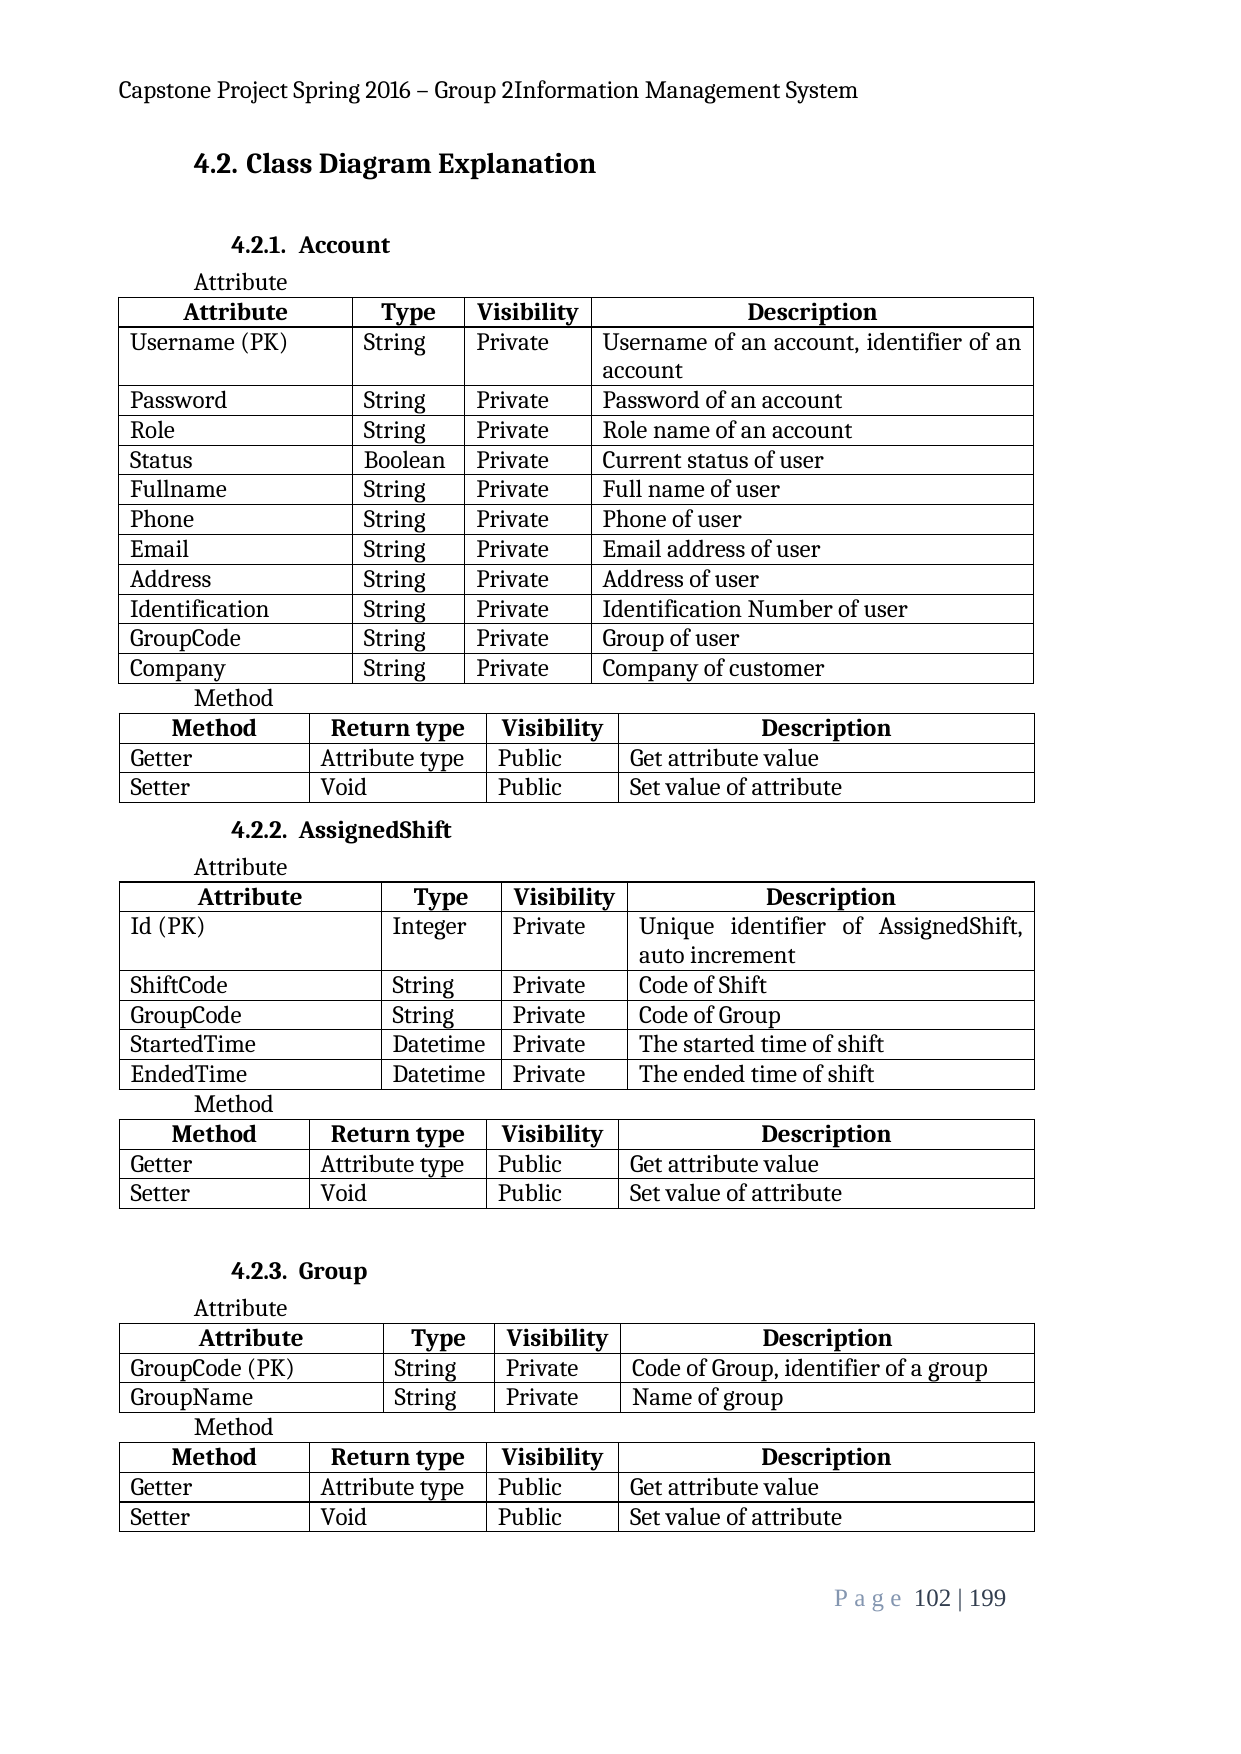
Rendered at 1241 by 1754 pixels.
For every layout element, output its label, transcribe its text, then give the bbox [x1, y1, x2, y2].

table_header Description [621, 1324, 1034, 1352]
table_cell Private [502, 1030, 627, 1059]
table_cell Private [495, 1383, 620, 1412]
table_cell Attribute type [310, 1150, 486, 1178]
table_cell String [353, 535, 464, 564]
table_cell Fullname [119, 475, 352, 504]
table_cell Phone [119, 505, 352, 534]
table_cell Public [487, 1179, 618, 1208]
text Attribute [118, 268, 1033, 297]
table_cell The ended time of shift [628, 1060, 1034, 1089]
table_cell String [382, 1001, 501, 1029]
table_cell Set value of attribute [619, 1179, 1034, 1208]
table_cell Public [487, 1503, 618, 1531]
table_header Visibility [502, 883, 627, 911]
table_header Visibility [487, 714, 618, 742]
table_cell Private [495, 1354, 620, 1382]
table_cell Private [465, 654, 591, 683]
table_cell GroupName [120, 1383, 383, 1412]
table_header Method [120, 1443, 309, 1472]
table_header Description [592, 298, 1033, 326]
table_header Method [120, 1120, 309, 1148]
table_cell Private [465, 475, 591, 504]
table_header Visibility [487, 1120, 618, 1148]
table_cell Void [310, 773, 486, 802]
table_cell Getter [120, 744, 309, 772]
table_cell String [382, 971, 501, 999]
subtitle Group [231, 1257, 1033, 1286]
text Method [118, 1090, 1033, 1119]
table_cell Password [119, 386, 352, 415]
table_header Description [628, 883, 1034, 911]
subtitle AssignedShift [231, 816, 1033, 844]
table_cell Group of user [592, 624, 1033, 653]
table_cell StartedTime [120, 1030, 381, 1059]
table_cell Integer [382, 912, 501, 970]
table_header Attribute [119, 298, 352, 326]
subtitle Account [231, 231, 1033, 259]
text Method [118, 684, 1033, 713]
table_cell Company of customer [592, 654, 1033, 683]
table_cell Private [502, 971, 627, 999]
table_cell Code of Group [628, 1001, 1034, 1029]
table_cell Unique identifier of AssignedShift, auto increment [628, 912, 1034, 970]
table_cell Setter [120, 1503, 309, 1531]
table_cell The started time of shift [628, 1030, 1034, 1059]
table_cell String [353, 328, 464, 385]
table_header Description [619, 1443, 1034, 1472]
table_cell Identification Number of user [592, 595, 1033, 623]
table_cell String [353, 654, 464, 683]
table_header Visibility [465, 298, 591, 326]
table_cell Get attribute value [619, 1473, 1034, 1501]
table_cell Address [119, 565, 352, 593]
table_cell Company [119, 654, 352, 683]
table_cell Public [487, 744, 618, 772]
table_cell Email address of user [592, 535, 1033, 564]
table_header Return type [310, 714, 486, 742]
table_cell Public [487, 1150, 618, 1178]
table_header Method [120, 714, 309, 742]
table_cell Email [119, 535, 352, 564]
table_cell Get attribute value [619, 744, 1034, 772]
table_cell Username of an account, identifier of an account [592, 328, 1033, 385]
table_header Description [619, 1120, 1034, 1148]
table_cell Id (PK) [120, 912, 381, 970]
table_cell Status [119, 446, 352, 474]
table_cell Void [310, 1503, 486, 1531]
table_cell Private [465, 505, 591, 534]
table_cell String [353, 416, 464, 444]
table_cell Attribute type [310, 1473, 486, 1501]
table_cell Private [502, 912, 627, 970]
table_cell EndedTime [120, 1060, 381, 1089]
table_cell Getter [120, 1473, 309, 1501]
table_cell Current status of user [592, 446, 1033, 474]
table_cell Private [465, 624, 591, 653]
table_header Description [619, 714, 1034, 742]
table_cell Attribute type [310, 744, 486, 772]
table_cell Setter [120, 773, 309, 802]
table_cell Code of Group, identifier of a group [621, 1354, 1034, 1382]
table_cell String [353, 475, 464, 504]
table_cell Private [465, 386, 591, 415]
table_cell String [353, 386, 464, 415]
table_cell Datetime [382, 1030, 501, 1059]
table_header Attribute [120, 883, 381, 911]
table_header Type [384, 1324, 494, 1352]
table_cell String [353, 565, 464, 593]
table_cell String [353, 624, 464, 653]
table_cell GroupCode (PK) [120, 1354, 383, 1382]
table_cell Private [465, 535, 591, 564]
table_cell Public [487, 773, 618, 802]
table_cell GroupCode [120, 1001, 381, 1029]
table_cell Full name of user [592, 475, 1033, 504]
table_cell Private [465, 328, 591, 385]
table_cell ShiftCode [120, 971, 381, 999]
table_cell Public [487, 1473, 618, 1501]
table_cell Code of Shift [628, 971, 1034, 999]
text Method [118, 1413, 1033, 1442]
table_cell String [384, 1354, 494, 1382]
table_cell Phone of user [592, 505, 1033, 534]
table_cell Role name of an account [592, 416, 1033, 444]
table_cell Identification [119, 595, 352, 623]
table_cell Get attribute value [619, 1150, 1034, 1178]
table_header Return type [310, 1120, 486, 1148]
table_header Attribute [120, 1324, 383, 1352]
table_cell Getter [120, 1150, 309, 1178]
table_cell Name of group [621, 1383, 1034, 1412]
table_cell Private [502, 1060, 627, 1089]
table_cell Private [465, 416, 591, 444]
text Attribute [118, 1294, 1033, 1323]
table_cell Password of an account [592, 386, 1033, 415]
subtitle Class Diagram Explanation [193, 147, 1033, 181]
table_header Visibility [487, 1443, 618, 1472]
table_cell String [353, 505, 464, 534]
table_cell Private [502, 1001, 627, 1029]
table_cell Datetime [382, 1060, 501, 1089]
table_header Type [382, 883, 501, 911]
table_cell String [353, 595, 464, 623]
table_cell Role [119, 416, 352, 444]
table_cell Private [465, 446, 591, 474]
table_cell Private [465, 565, 591, 593]
table_header Return type [310, 1443, 486, 1472]
table_cell Set value of attribute [619, 773, 1034, 802]
table_cell Address of user [592, 565, 1033, 593]
table_cell Username (PK) [119, 328, 352, 385]
table_cell Setter [120, 1179, 309, 1208]
table_cell Boolean [353, 446, 464, 474]
table_header Visibility [495, 1324, 620, 1352]
table_cell String [384, 1383, 494, 1412]
table_cell Private [465, 595, 591, 623]
table_cell Set value of attribute [619, 1503, 1034, 1531]
table_cell GroupCode [119, 624, 352, 653]
table_header Type [353, 298, 464, 326]
table_cell Void [310, 1179, 486, 1208]
text Attribute [118, 853, 1033, 881]
